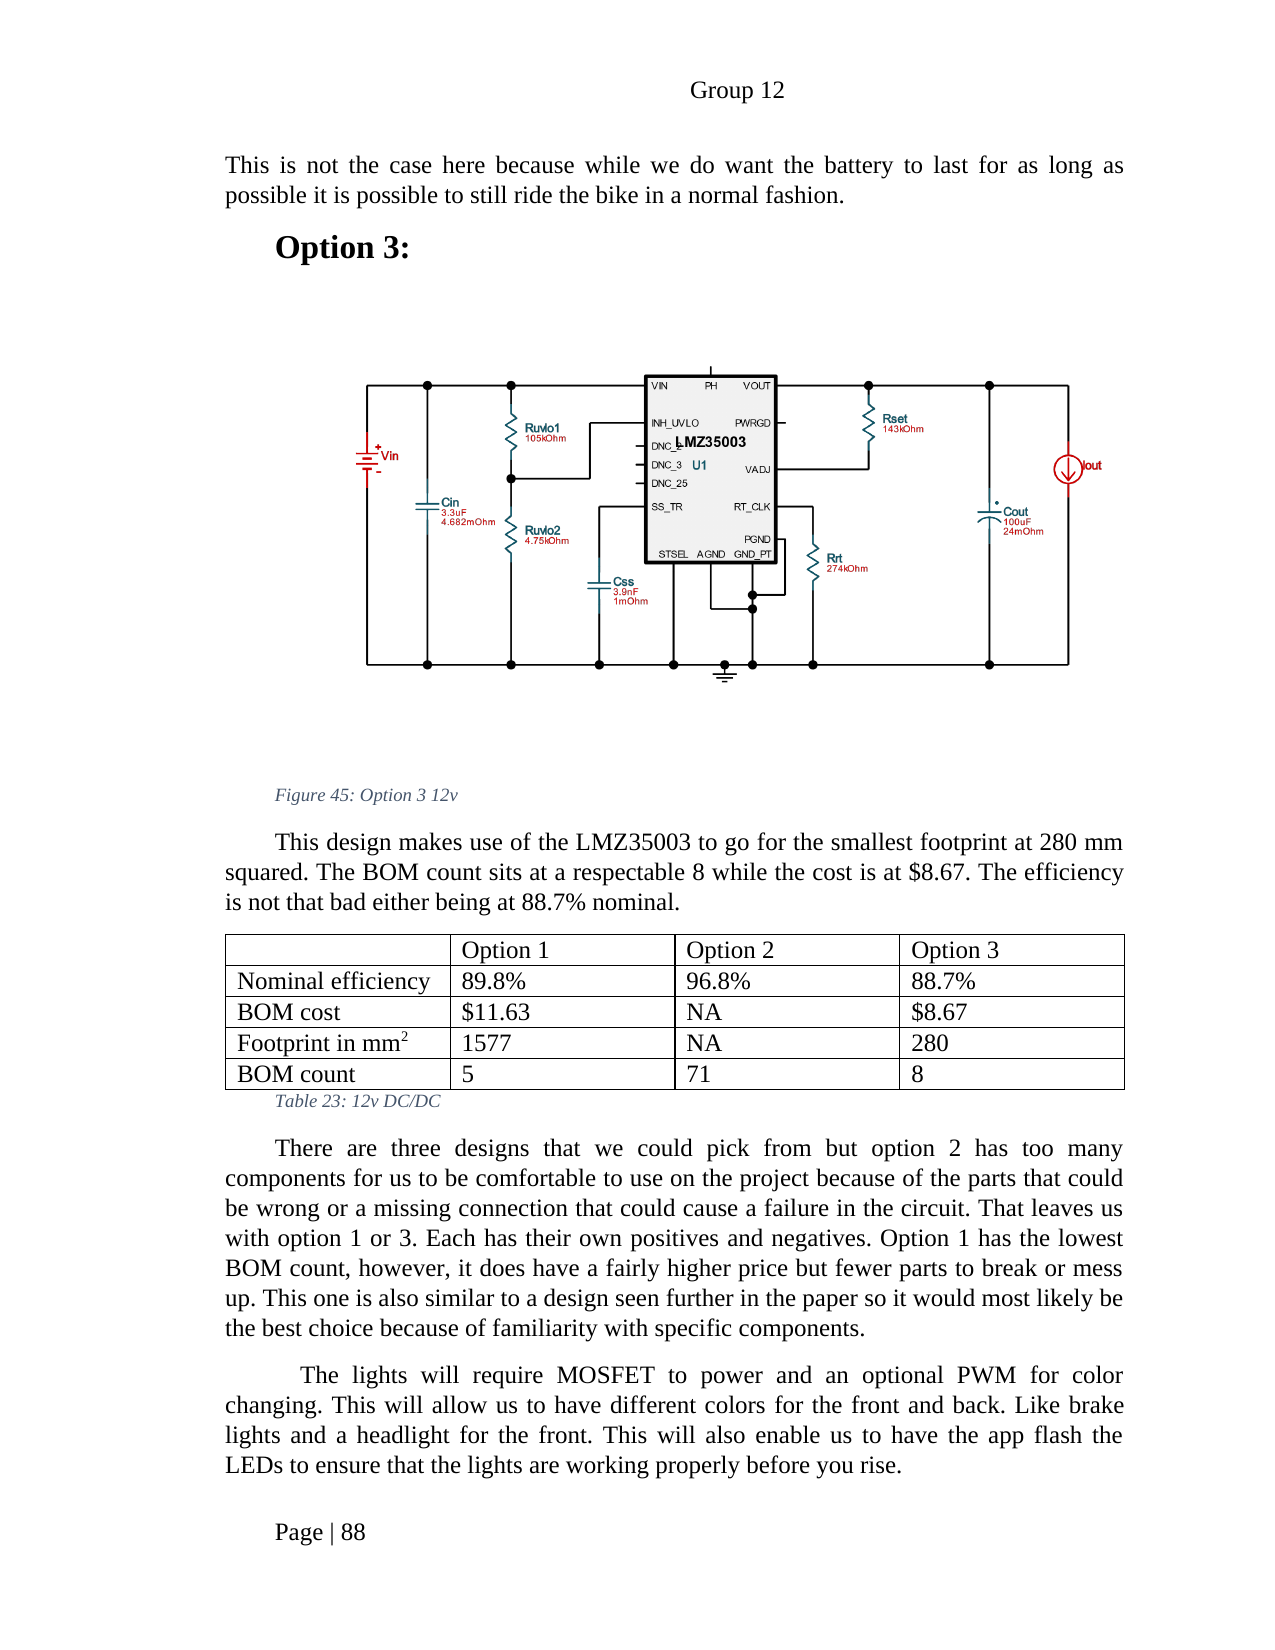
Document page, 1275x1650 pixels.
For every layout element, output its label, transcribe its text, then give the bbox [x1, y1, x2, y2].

table_cell 280 [900, 1028, 1124, 1058]
table_cell BOM count [226, 1059, 450, 1089]
text This design makes use of the LMZ35003 to go for the smallest footprint at 280 mm squared. The BOM count sits at a respectable 8 while the cost is at $8.67. The efficiency is not that bad either being at 88.7% nominal. [225, 827, 1125, 916]
table_cell NA [676, 1028, 899, 1058]
table_header [226, 935, 450, 965]
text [225, 150, 1125, 209]
text The lights will require MOSFET to power and an optional PWM for color changing. This will allow us to have different colors for the front and back. Like brake lights and a headlight for the front. This will also enable us to have the app flash the LEDs to ensure that the lights are working properly before you rise. [225, 1360, 1125, 1479]
table_cell Footprint in mm2 [226, 1028, 450, 1058]
text There are three designs that we could pick from but option 2 has too many components for us to be comfortable to use on the project because of the parts that could be wrong or a missing connection that could cause a failure in the circuit. That leaves us with option 1 or 3. Each has their own positives and negatives. Option 1 has the lowest BOM count, however, it does have a fairly higher price but fewer parts to break or mess up. This one is also similar to a design seen further in the paper so it would most likely be the best choice because of familiarity with specific components. [225, 1133, 1125, 1342]
picture [274, 283, 1175, 767]
table_cell 8 [900, 1059, 1124, 1089]
table_cell 71 [676, 1059, 899, 1089]
table_cell NA [676, 997, 899, 1027]
table_cell 1577 [451, 1028, 674, 1058]
table_header Option 2 [676, 935, 899, 965]
table_cell 96.8% [676, 966, 899, 996]
table_header Option 3 [900, 935, 1124, 965]
table_cell $8.67 [900, 997, 1124, 1027]
table_header Option 1 [451, 935, 674, 965]
table_cell 89.8% [451, 966, 674, 996]
table_cell $11.63 [451, 997, 674, 1027]
table_cell Nominal efficiency [226, 966, 450, 996]
table_cell BOM cost [226, 997, 450, 1027]
text Option 3: [225, 227, 1125, 265]
table_cell 88.7% [900, 966, 1124, 996]
table_cell 5 [451, 1059, 674, 1089]
